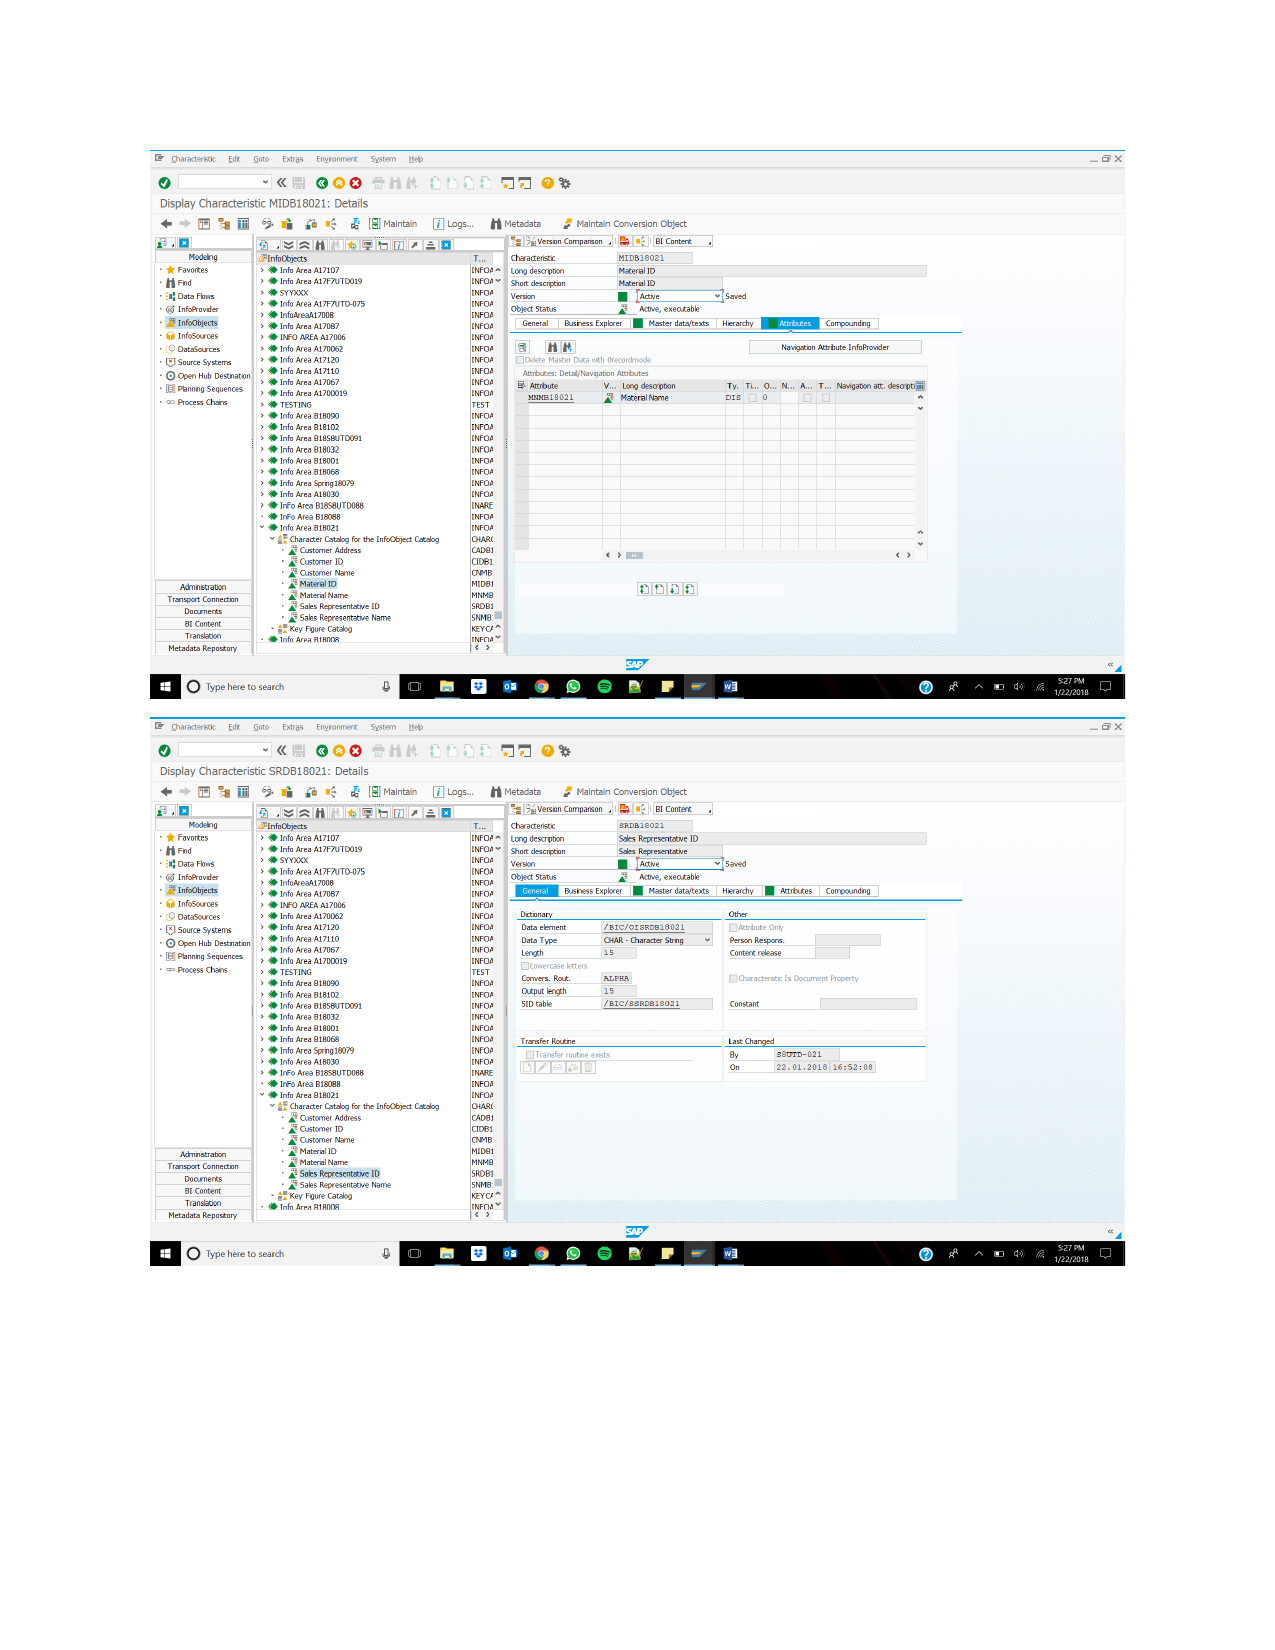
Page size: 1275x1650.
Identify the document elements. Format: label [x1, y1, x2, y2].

picture [150, 720, 1125, 1266]
picture [150, 152, 1125, 699]
